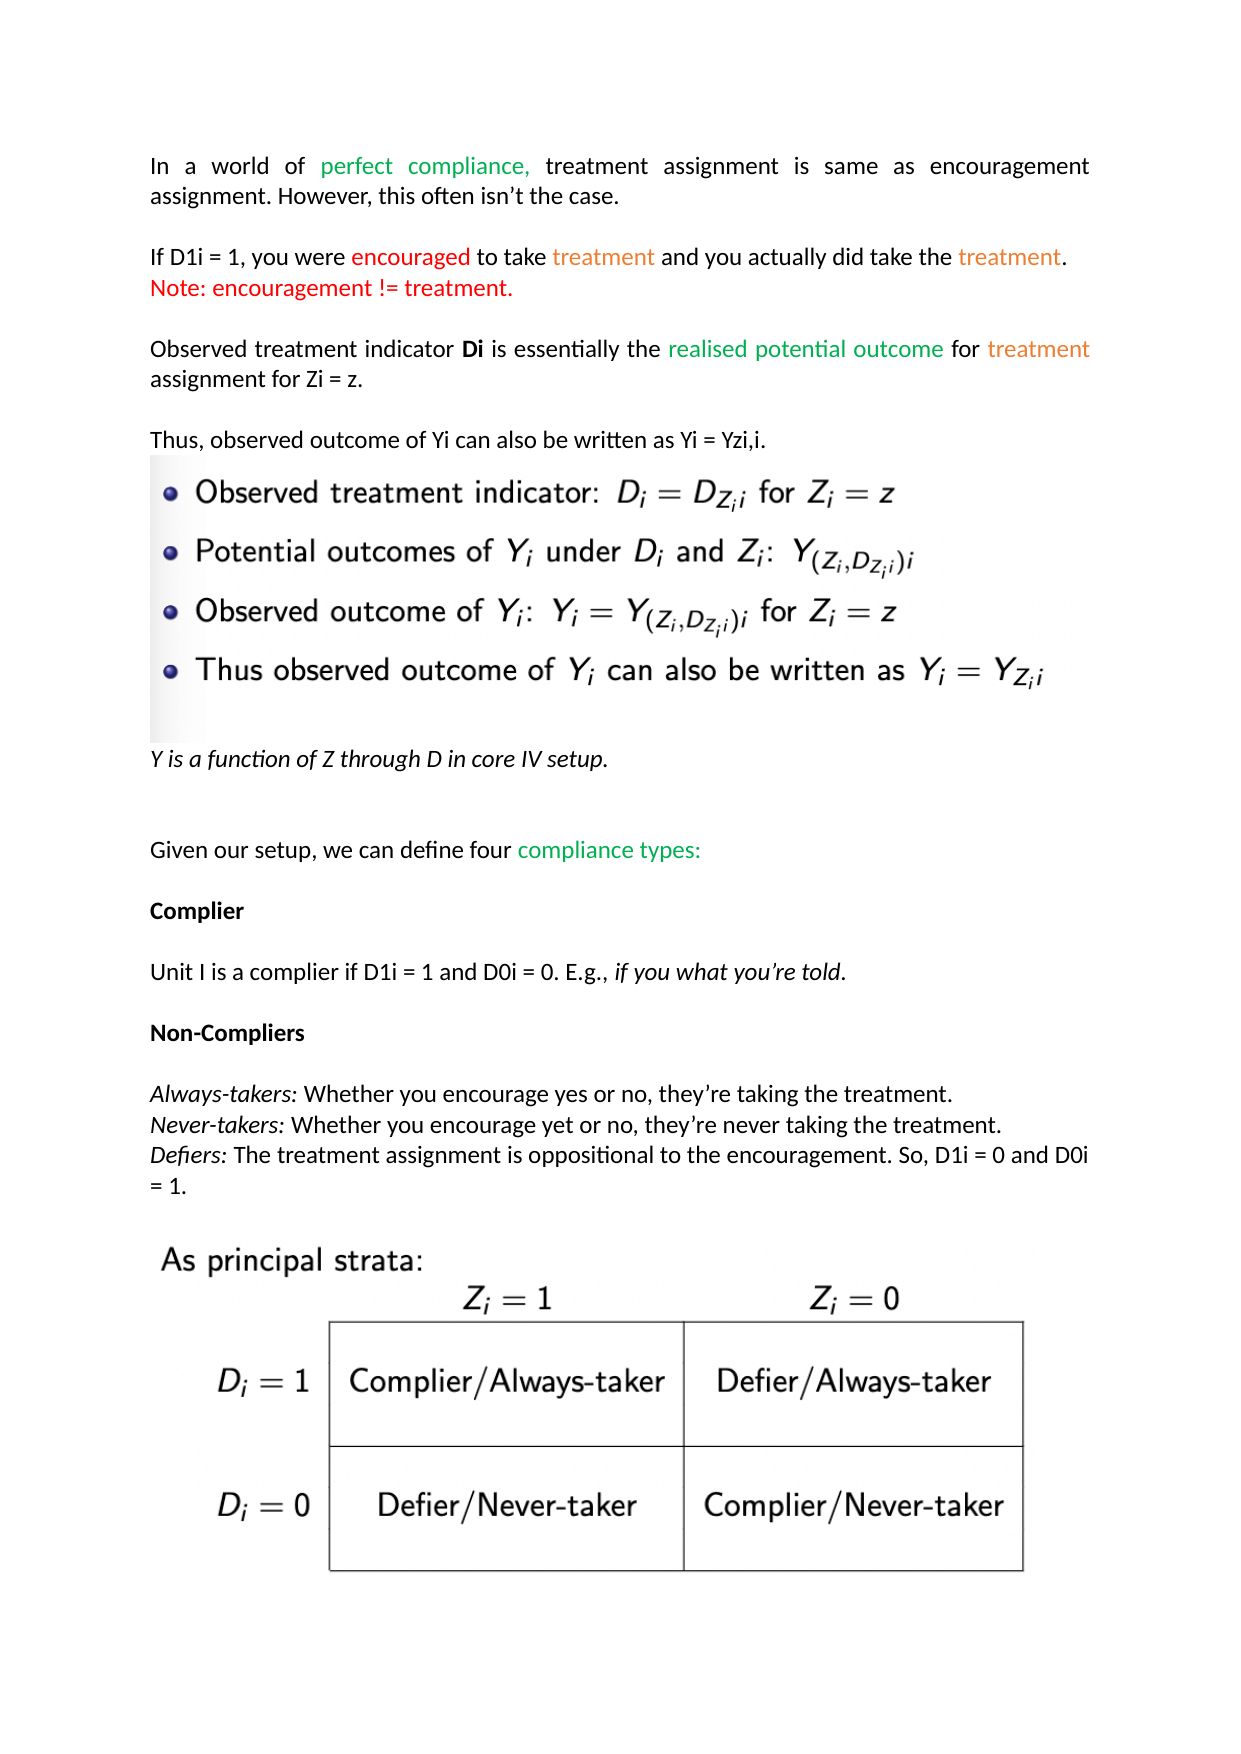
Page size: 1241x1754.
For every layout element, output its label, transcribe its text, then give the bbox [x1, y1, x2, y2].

text Defiers: The treatment assignment is oppositional to the encouragement. So, D1i = 0 and D0i = 1. [150, 1140, 1090, 1201]
text Y is a function of Z through D in core IV setup. [150, 743, 1090, 773]
text Non-Compliers [150, 1018, 1090, 1048]
text Given our setup, we can define four compliance types: [150, 834, 1090, 865]
text Note: encouragement != treatment. [150, 272, 1090, 303]
text Complier [150, 896, 1090, 926]
text Observed treatment indicator Di is essentially the realised potential outcome for treatment assignment for Zi = z. [150, 333, 1090, 394]
text Unit I is a complier if D1i = 1 and D0i = 0. E.g., if you what you’re told. [150, 957, 1090, 987]
text Thus, observed outcome of Yi can also be written as Yi = Yzi,i. [150, 425, 1090, 455]
picture [150, 455, 1091, 743]
picture [150, 1231, 1038, 1590]
text Always-takers: Whether you encourage yes or no, they’re taking the treatment. [150, 1079, 1090, 1109]
text Never-takers: Whether you encourage yet or no, they’re never taking the treatment. [150, 1109, 1090, 1140]
text If D1i = 1, you were encouraged to take treatment and you actually did take the treatment. [150, 242, 1090, 272]
text In a world of perfect compliance, treatment assignment is same as encouragement assignment. However, this often isn’t the case. [150, 150, 1090, 211]
